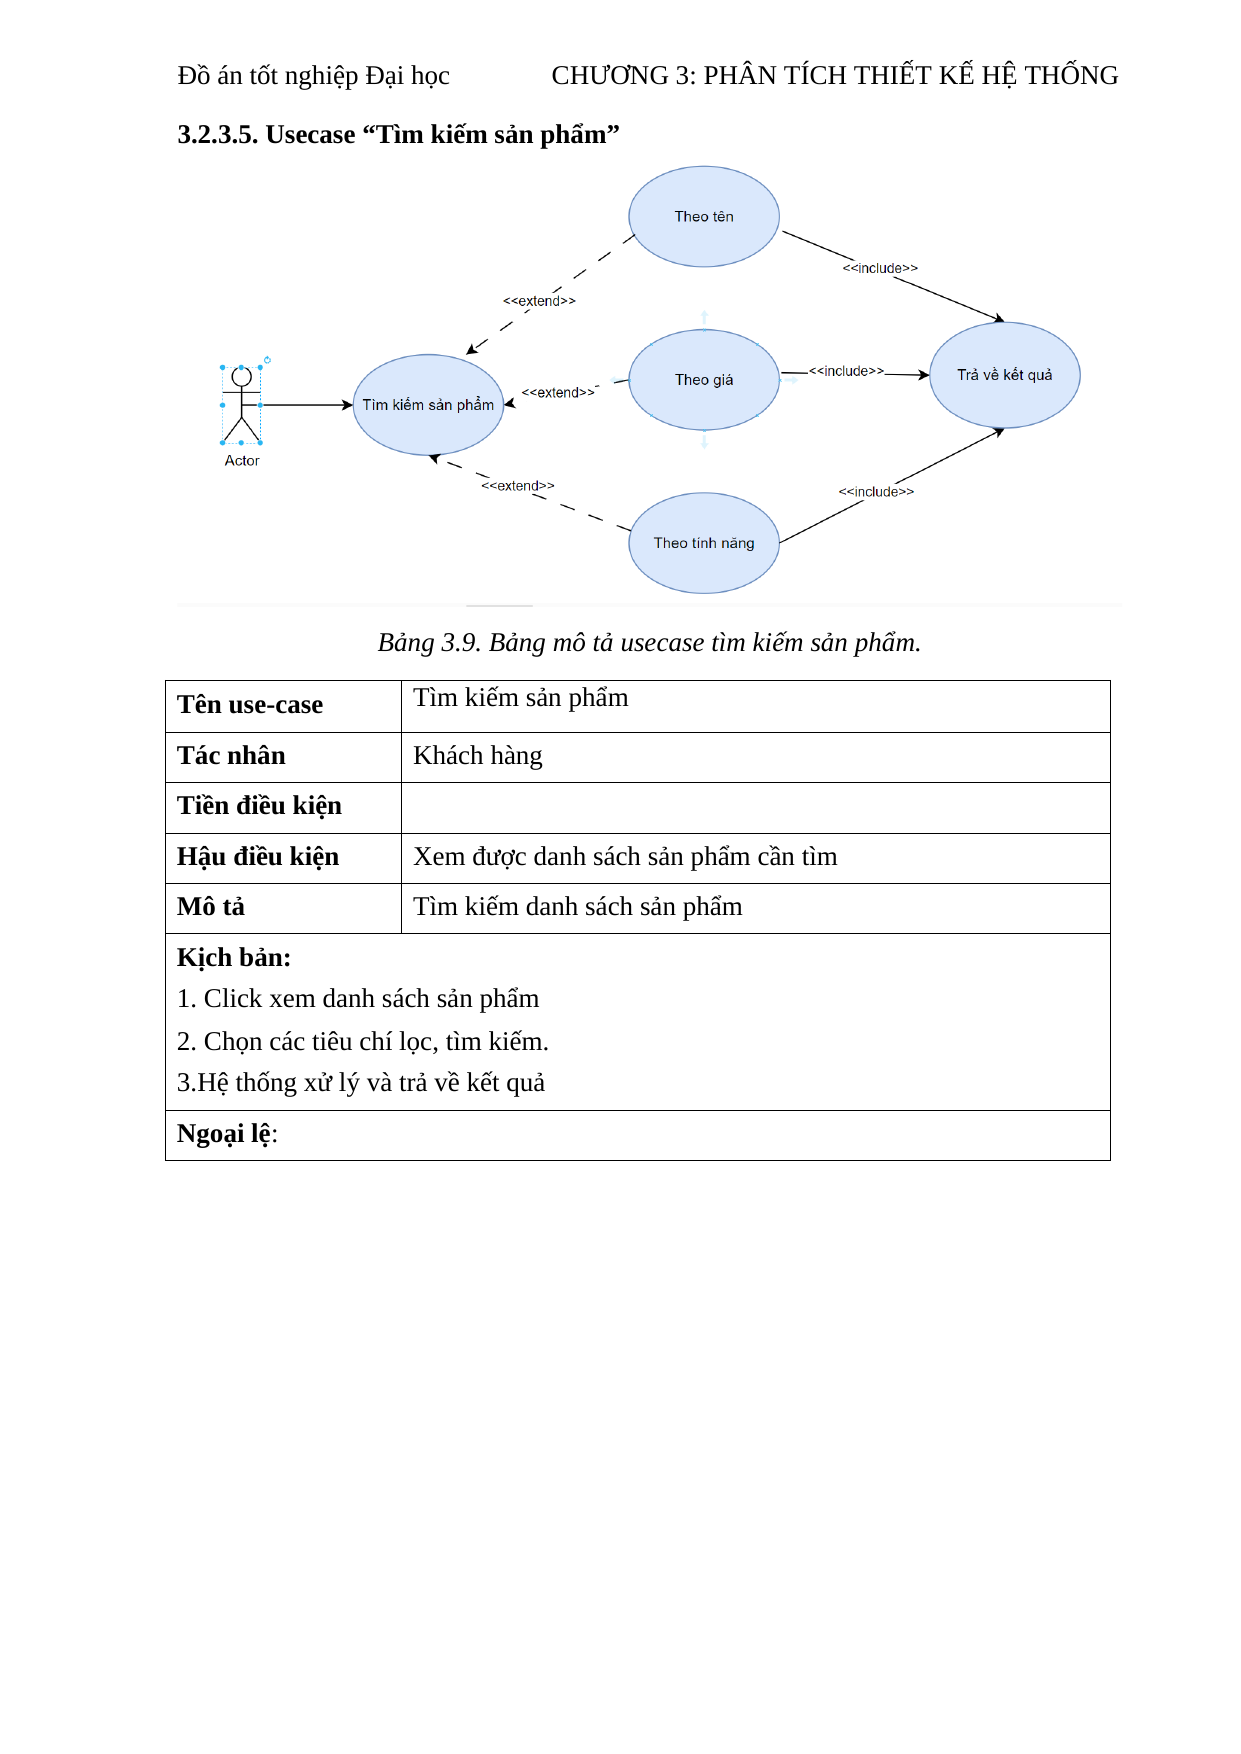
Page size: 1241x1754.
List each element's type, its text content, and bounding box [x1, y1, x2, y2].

subtitle 3.2.3.5. Usecase “Tìm kiếm sản phẩm” [177, 118, 1122, 149]
table_cell Ngoại lệ: [166, 1111, 1110, 1160]
picture [177, 153, 1123, 607]
table_cell Tìm kiếm danh sách sản phẩm [402, 884, 1110, 933]
table_cell Tác nhân [166, 733, 401, 782]
table_cell Kịch bản: 1. Click xem danh sách sản phẩm 2. Chọn các tiêu chí lọc, tìm kiếm. 3.Hệ thống xử lý và trả về kết quả [166, 934, 1110, 1110]
table_cell Mô tả [166, 884, 401, 933]
table_cell Khách hàng [402, 733, 1110, 782]
table_cell [402, 783, 1110, 832]
table_cell Hậu điều kiện [166, 834, 401, 883]
table_cell Xem được danh sách sản phẩm cần tìm [402, 834, 1110, 883]
table_cell Tiền điều kiện [166, 783, 401, 832]
table_header Tìm kiếm sản phẩm [402, 681, 1110, 732]
table_header Tên use-case [166, 681, 401, 732]
